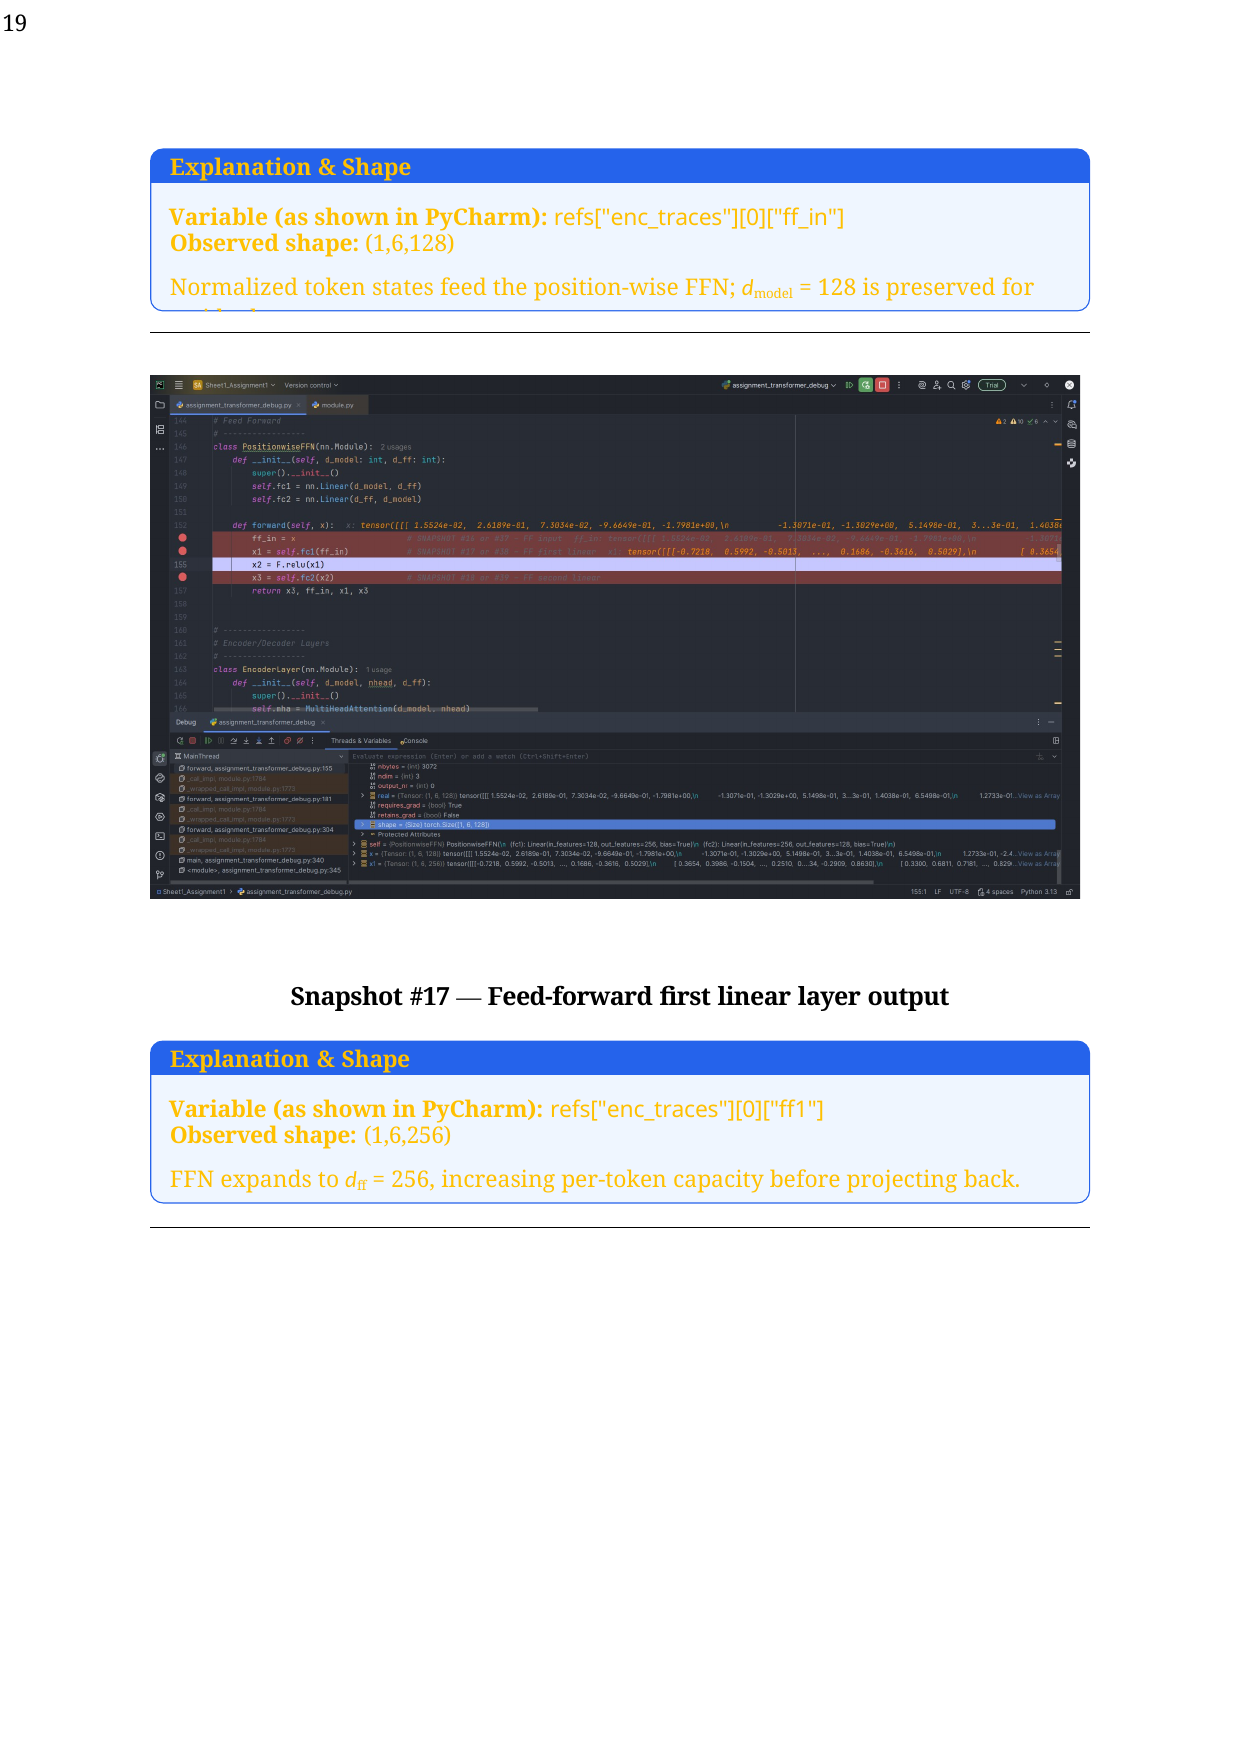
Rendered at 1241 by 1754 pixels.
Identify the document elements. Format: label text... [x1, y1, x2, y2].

text Snapshot #17 — Feed-forward first linear layer output [149, 978, 1091, 1012]
picture [150, 375, 1080, 899]
